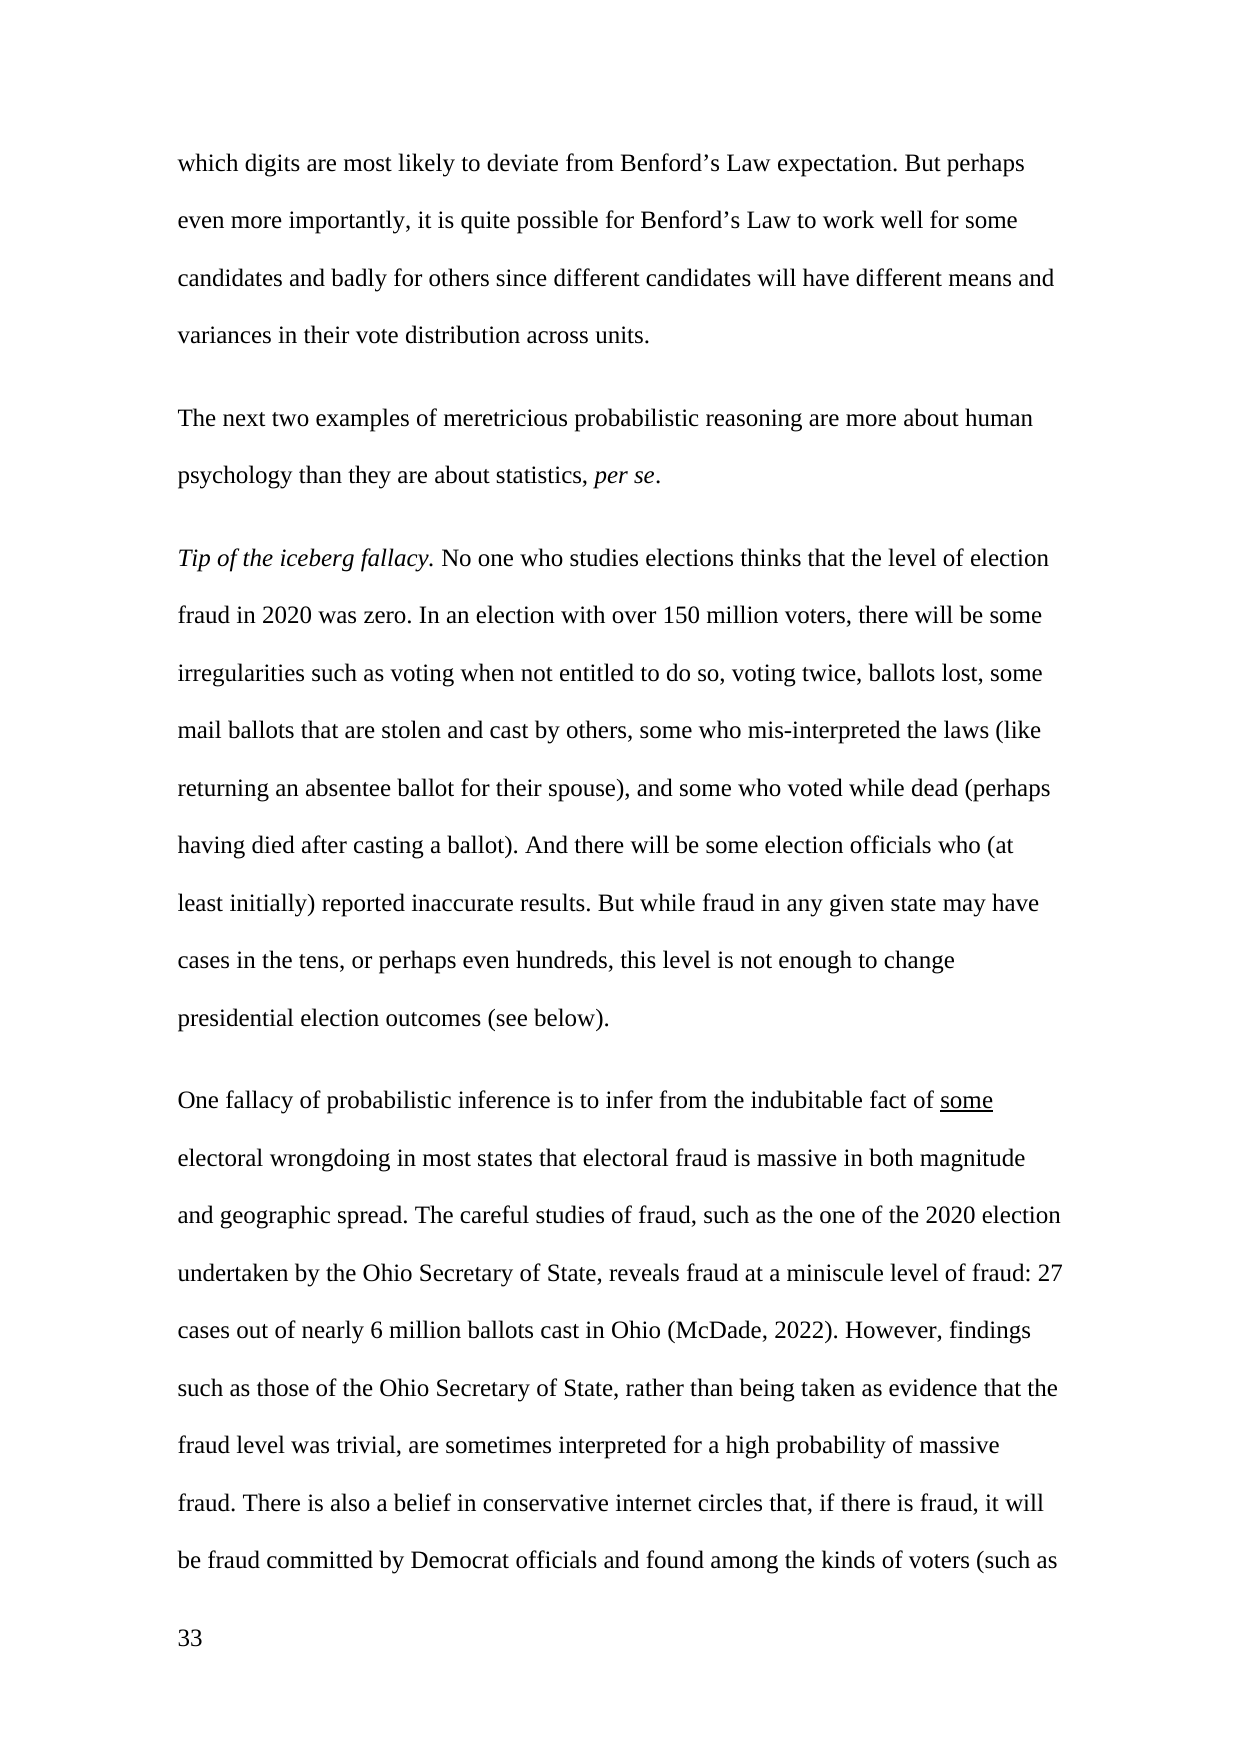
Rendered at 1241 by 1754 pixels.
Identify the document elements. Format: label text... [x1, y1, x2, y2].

text Tip of the iceberg fallacy. No one who studies elections thinks that the level of election fraud in 2020 was zero. In an election with over 150 million voters, there will be some irregularities such as voting when not entitled to do so, voting twice, ballots lost, some mail ballots that are stolen and cast by others, some who mis-interpreted the laws (like returning an absentee ballot for their spouse), and some who voted while dead (perhaps having died after casting a ballot). And there will be some election officials who (at least initially) reported inaccurate results. But while fraud in any given state may have cases in the tens, or perhaps even hundreds, this level is not enough to change presidential election outcomes (see below). [177, 543, 1063, 1031]
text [177, 1085, 1063, 1574]
text The next two examples of meretricious probabilistic reasoning are more about human psychology than they are about statistics, per se. [177, 403, 1063, 489]
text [177, 148, 1063, 349]
